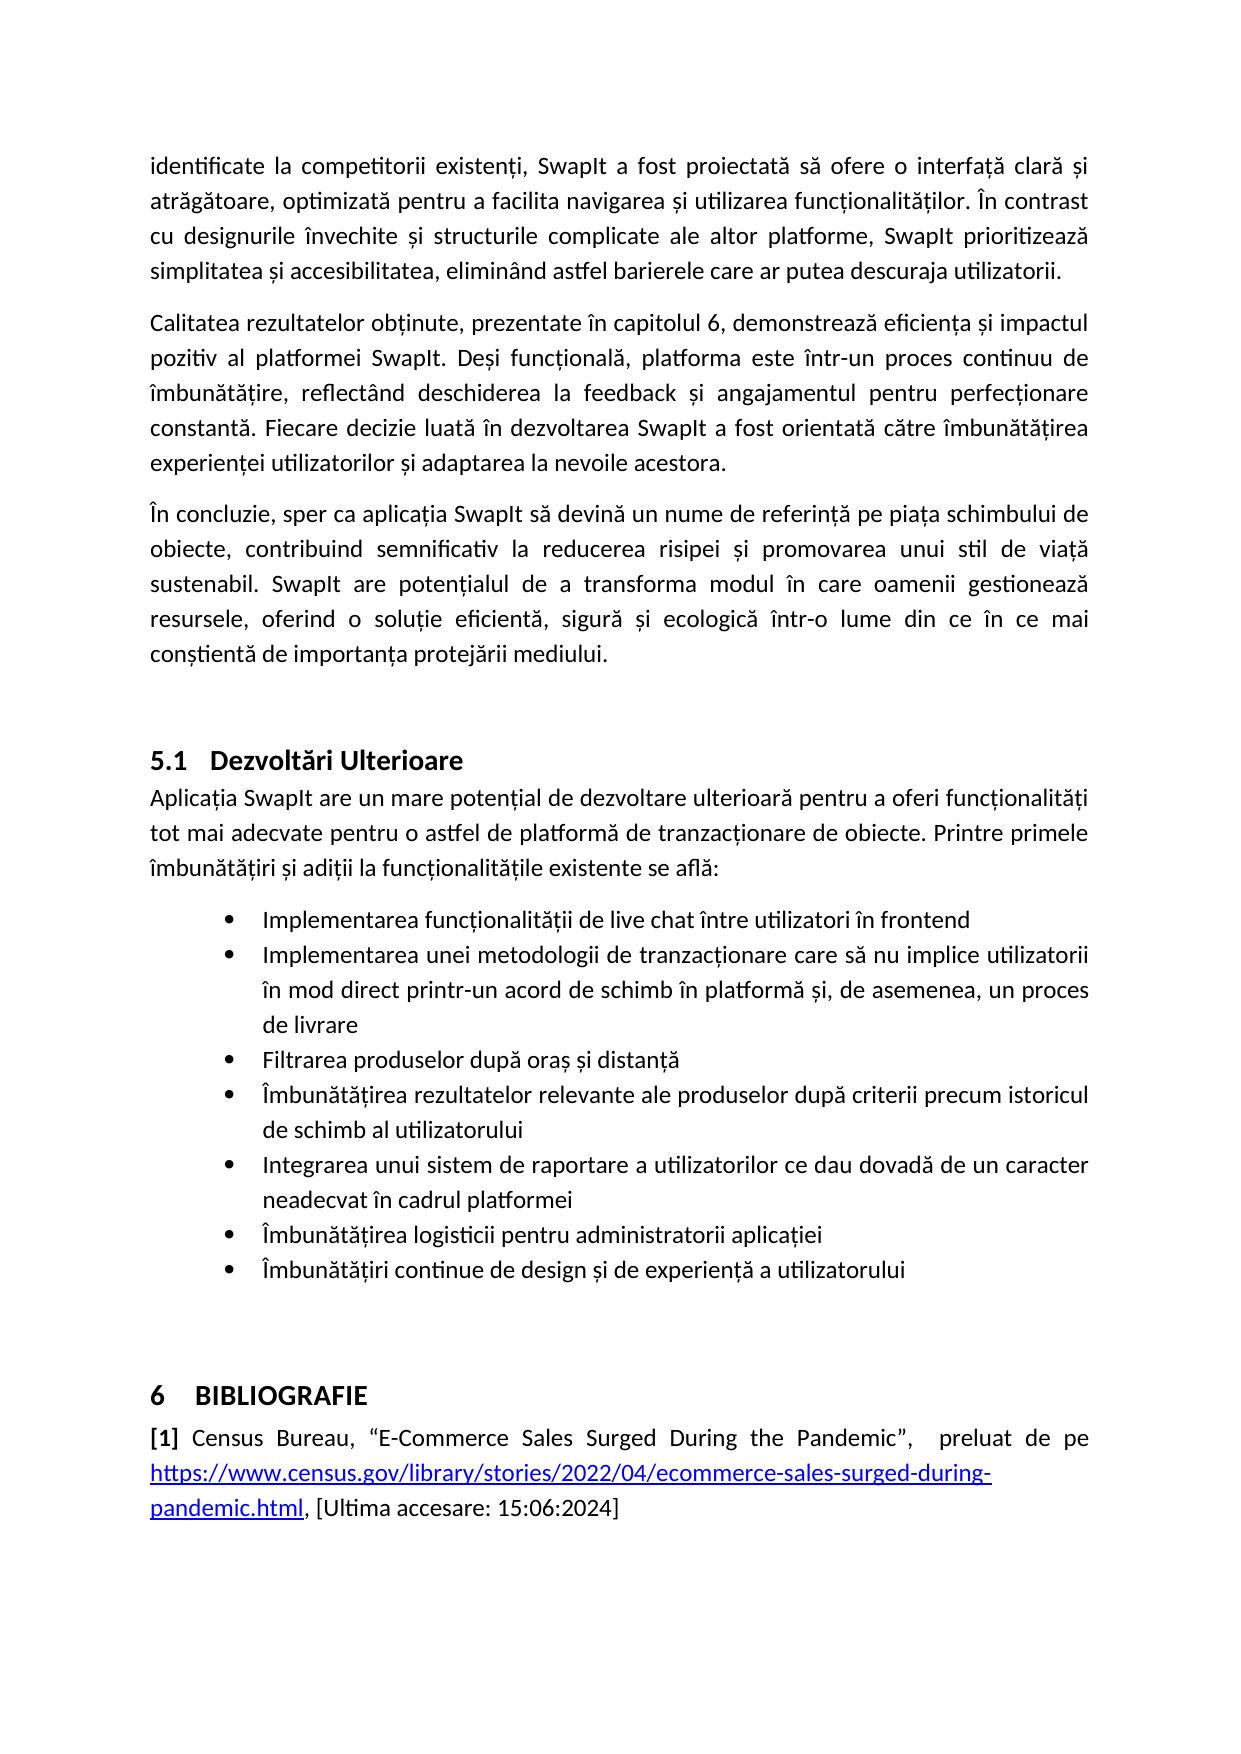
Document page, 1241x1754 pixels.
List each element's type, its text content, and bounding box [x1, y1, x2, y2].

subtitle Bibliografie [150, 1377, 1090, 1413]
list Integrarea unui sistem de raportare a utilizatorilor ce dau dovadă de un caracter neadecvat în cadrul platformei [225, 1149, 1090, 1215]
text În concluzie, sper ca aplicația SwapIt să devină un nume de referință pe piața schimbului de obiecte, contribuind semnificativ la reducerea risipei și promovarea unui stil de viață sustenabil. SwapIt are potențialul de a transforma modul în care oamenii gestionează resursele, oferind o soluție eficientă, sigură și ecologică într-o lume din ce în ce mai conștientă de importanța protejării mediului. [150, 498, 1090, 669]
list Îmbunătățiri continue de design și de experiență a utilizatorului [225, 1254, 1090, 1285]
text Calitatea rezultatelor obținute, prezentate în capitolul 6, demonstrează eficiența și impactul pozitiv al platformei SwapIt. Deși funcțională, platforma este într-un proces continuu de îmbunătățire, reflectând deschiderea la feedback și angajamentul pentru perfecționare constantă. Fiecare decizie luată în dezvoltarea SwapIt a fost orientată către îmbunătățirea experienței utilizatorilor și adaptarea la nevoile acestora. [150, 307, 1090, 477]
list Implementarea funcționalității de live chat între utilizatori în frontend [225, 904, 1090, 935]
text [1] Census Bureau, “E-Commerce Sales Surged During the Pandemic”, preluat de pe https://www.census.gov/library/stories/2022/04/ecommerce-sales-surged-during-pandemic.html, [Ultima accesare: 15:06:2024] [150, 1422, 1090, 1523]
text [150, 150, 1090, 286]
text Aplicația SwapIt are un mare potențial de dezvoltare ulterioară pentru a oferi funcționalități tot mai adecvate pentru o astfel de platformă de tranzacționare de obiecte. Printre primele îmbunătățiri și adiții la funcționalitățile existente se află: [150, 783, 1090, 883]
subtitle Dezvoltări Ulterioare [150, 742, 1090, 777]
list Filtrarea produselor după oraș și distanță [225, 1044, 1090, 1075]
list Îmbunătățirea rezultatelor relevante ale produselor după criterii precum istoricul de schimb al utilizatorului [225, 1079, 1090, 1145]
list Implementarea unei metodologii de tranzacționare care să nu implice utilizatorii în mod direct printr-un acord de schimb în platformă și, de asemenea, un proces de livrare [225, 939, 1090, 1040]
list Îmbunătățirea logisticii pentru administratorii aplicației [225, 1219, 1090, 1250]
